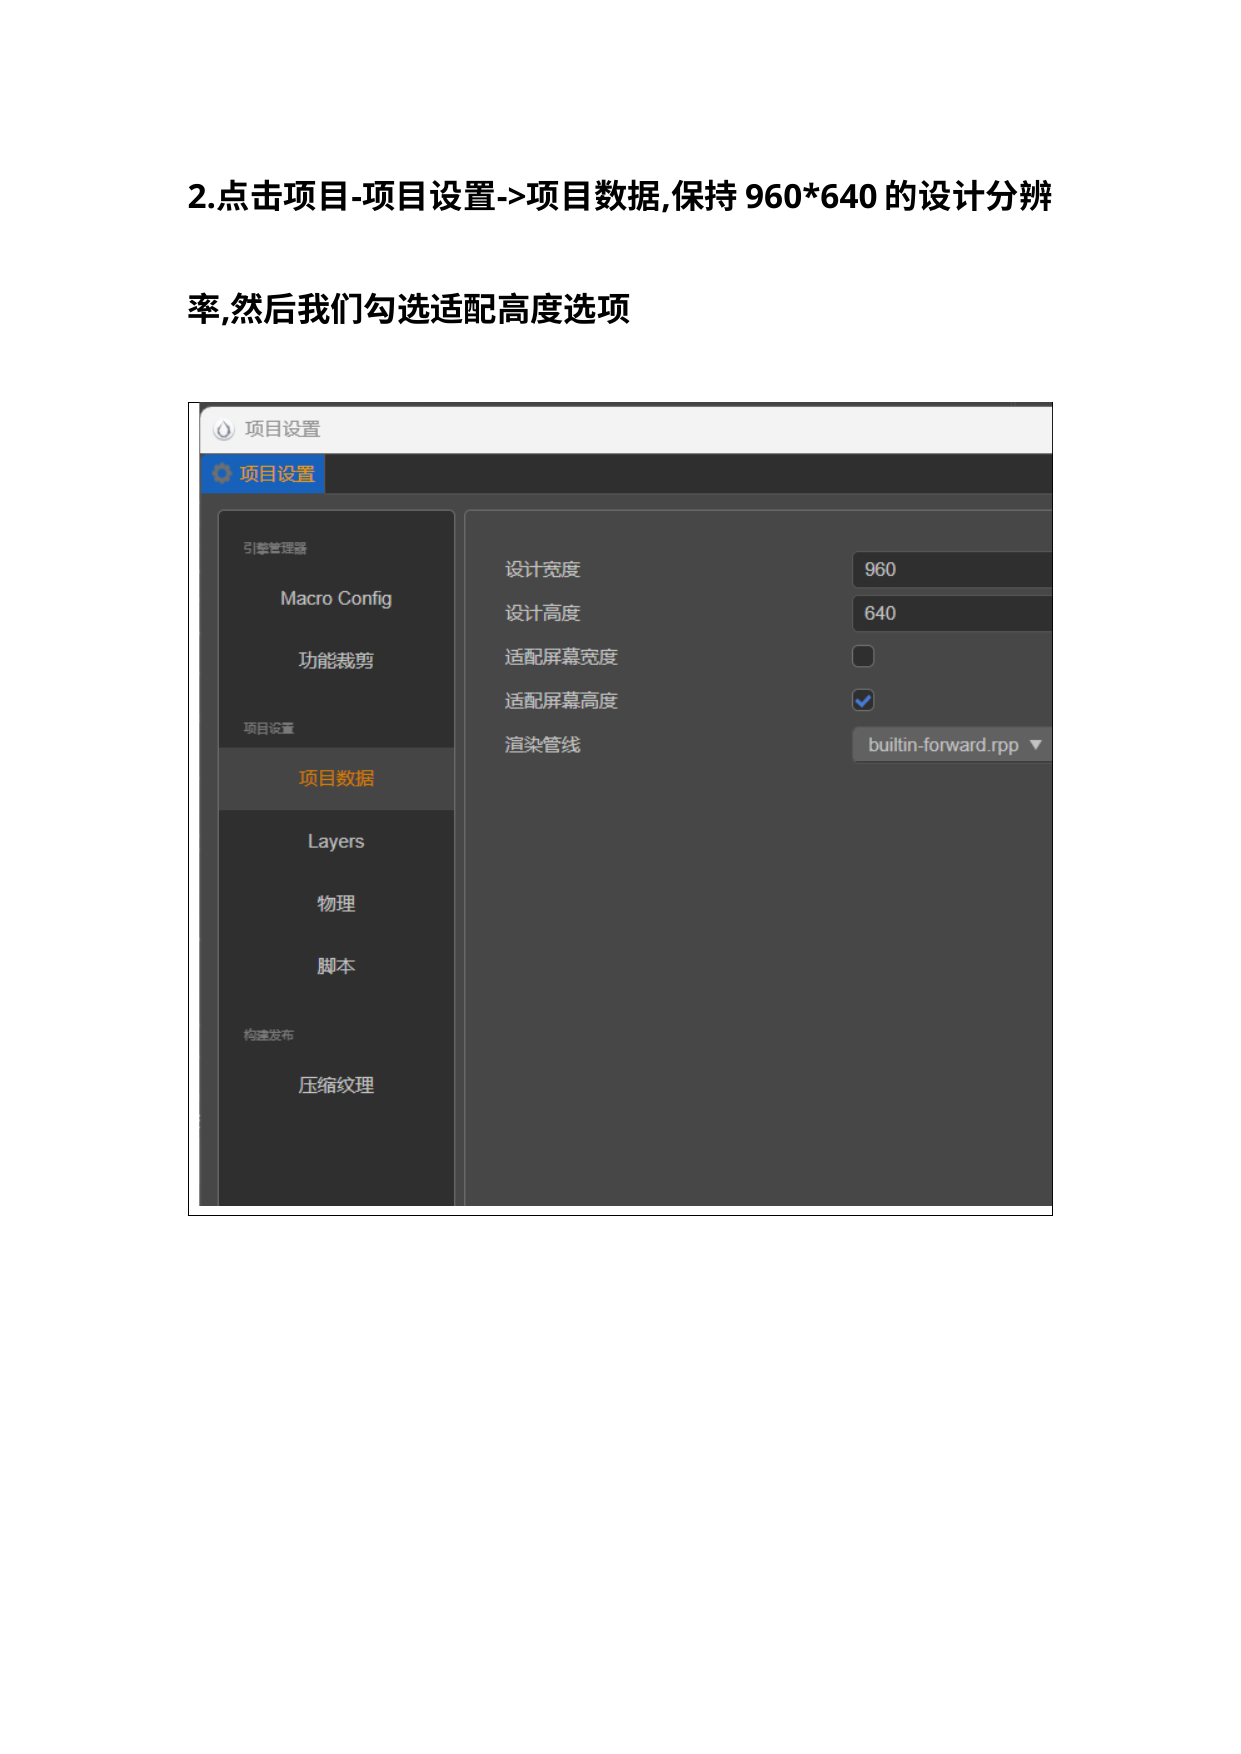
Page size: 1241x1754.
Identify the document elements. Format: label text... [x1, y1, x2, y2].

table_header [189, 403, 1052, 1215]
picture [199, 402, 1053, 1206]
subtitle 2.点击项目-项目设置->项目数据,保持960*640的设计分辨率,然后我们勾选适配高度选项 [187, 162, 1053, 339]
